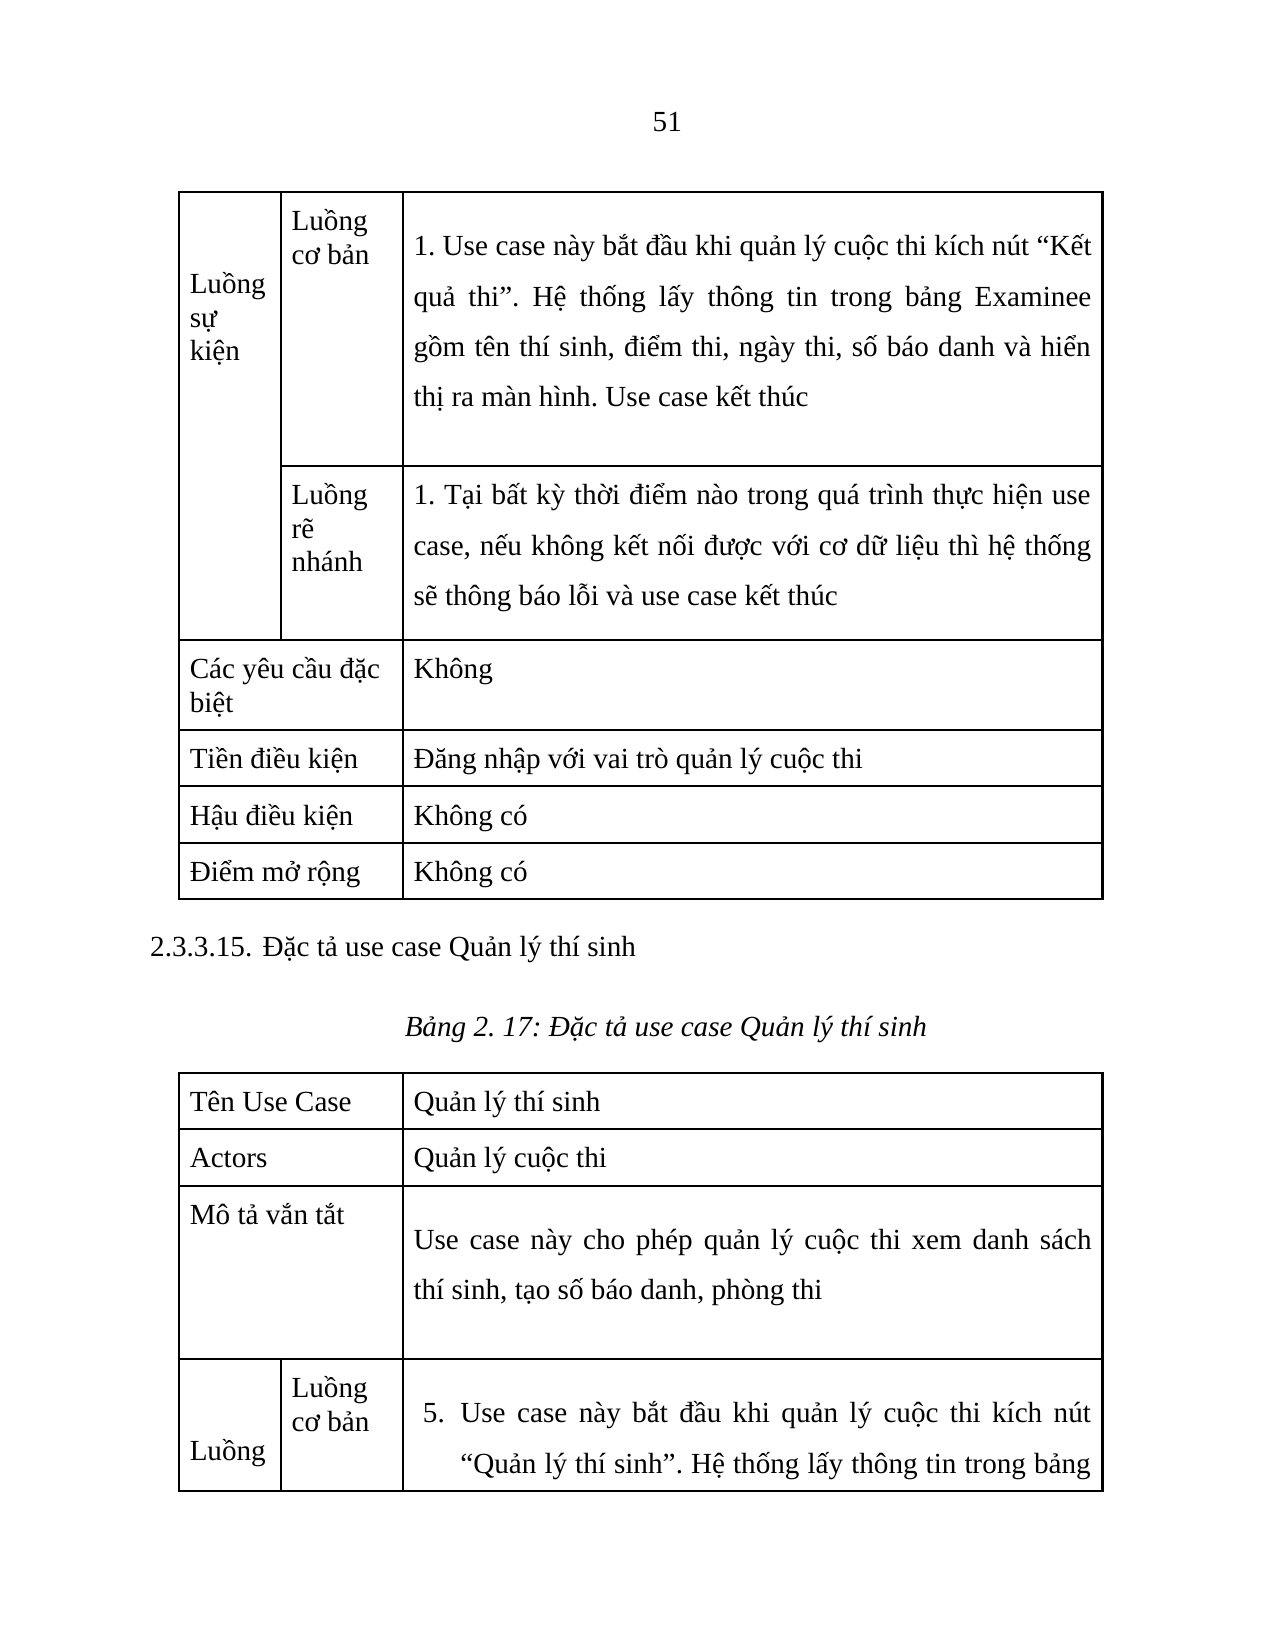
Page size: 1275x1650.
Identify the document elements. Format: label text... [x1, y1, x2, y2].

table_cell Quản lý cuộc thi [404, 1130, 1101, 1184]
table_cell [404, 1360, 1101, 1490]
table_header Tên Use Case [180, 1074, 402, 1128]
table_cell Mô tả vắn tắt [180, 1187, 402, 1358]
table_cell Không có [404, 787, 1101, 842]
table_cell Luồng cơ bản [282, 1360, 402, 1490]
list Đặc tả use case Quản lý thí sinh [150, 929, 1125, 963]
table_cell Use case này cho phép quản lý cuộc thi xem danh sách thí sinh, tạo số báo danh, phòng thi [404, 1187, 1101, 1358]
table_cell Không [404, 641, 1101, 729]
table_cell Luồng rẽ nhánh [282, 467, 402, 639]
table_cell Điểm mở rộng [180, 844, 402, 898]
table_cell Tiền điều kiện [180, 731, 402, 785]
table_cell Các yêu cầu đặc biệt [180, 641, 402, 729]
table_cell 1. Use case này bắt đầu khi quản lý cuộc thi kích nút “Kết quả thi”. Hệ thống lấy thông tin trong bảng Examinee gồm tên thí sinh, điểm thi, ngày thi, số báo danh và hiển thị ra màn hình. Use case kết thúc [404, 193, 1101, 465]
table_cell Luồng sự kiện [180, 1360, 280, 1490]
table_cell Đăng nhập với vai trò quản lý cuộc thi [404, 731, 1101, 785]
table_cell Luồng cơ bản [282, 193, 402, 465]
table_cell 1. Tại bất kỳ thời điểm nào trong quá trình thực hiện use case, nếu không kết nối được với cơ dữ liệu thì hệ thống sẽ thông báo lỗi và use case kết thúc [404, 467, 1101, 639]
table_cell Hậu điều kiện [180, 787, 402, 842]
table_cell Không có [404, 844, 1101, 898]
table_header Quản lý thí sinh [404, 1074, 1101, 1128]
table_cell Actors [180, 1130, 402, 1184]
table_cell Luồng sự kiện [180, 193, 280, 639]
